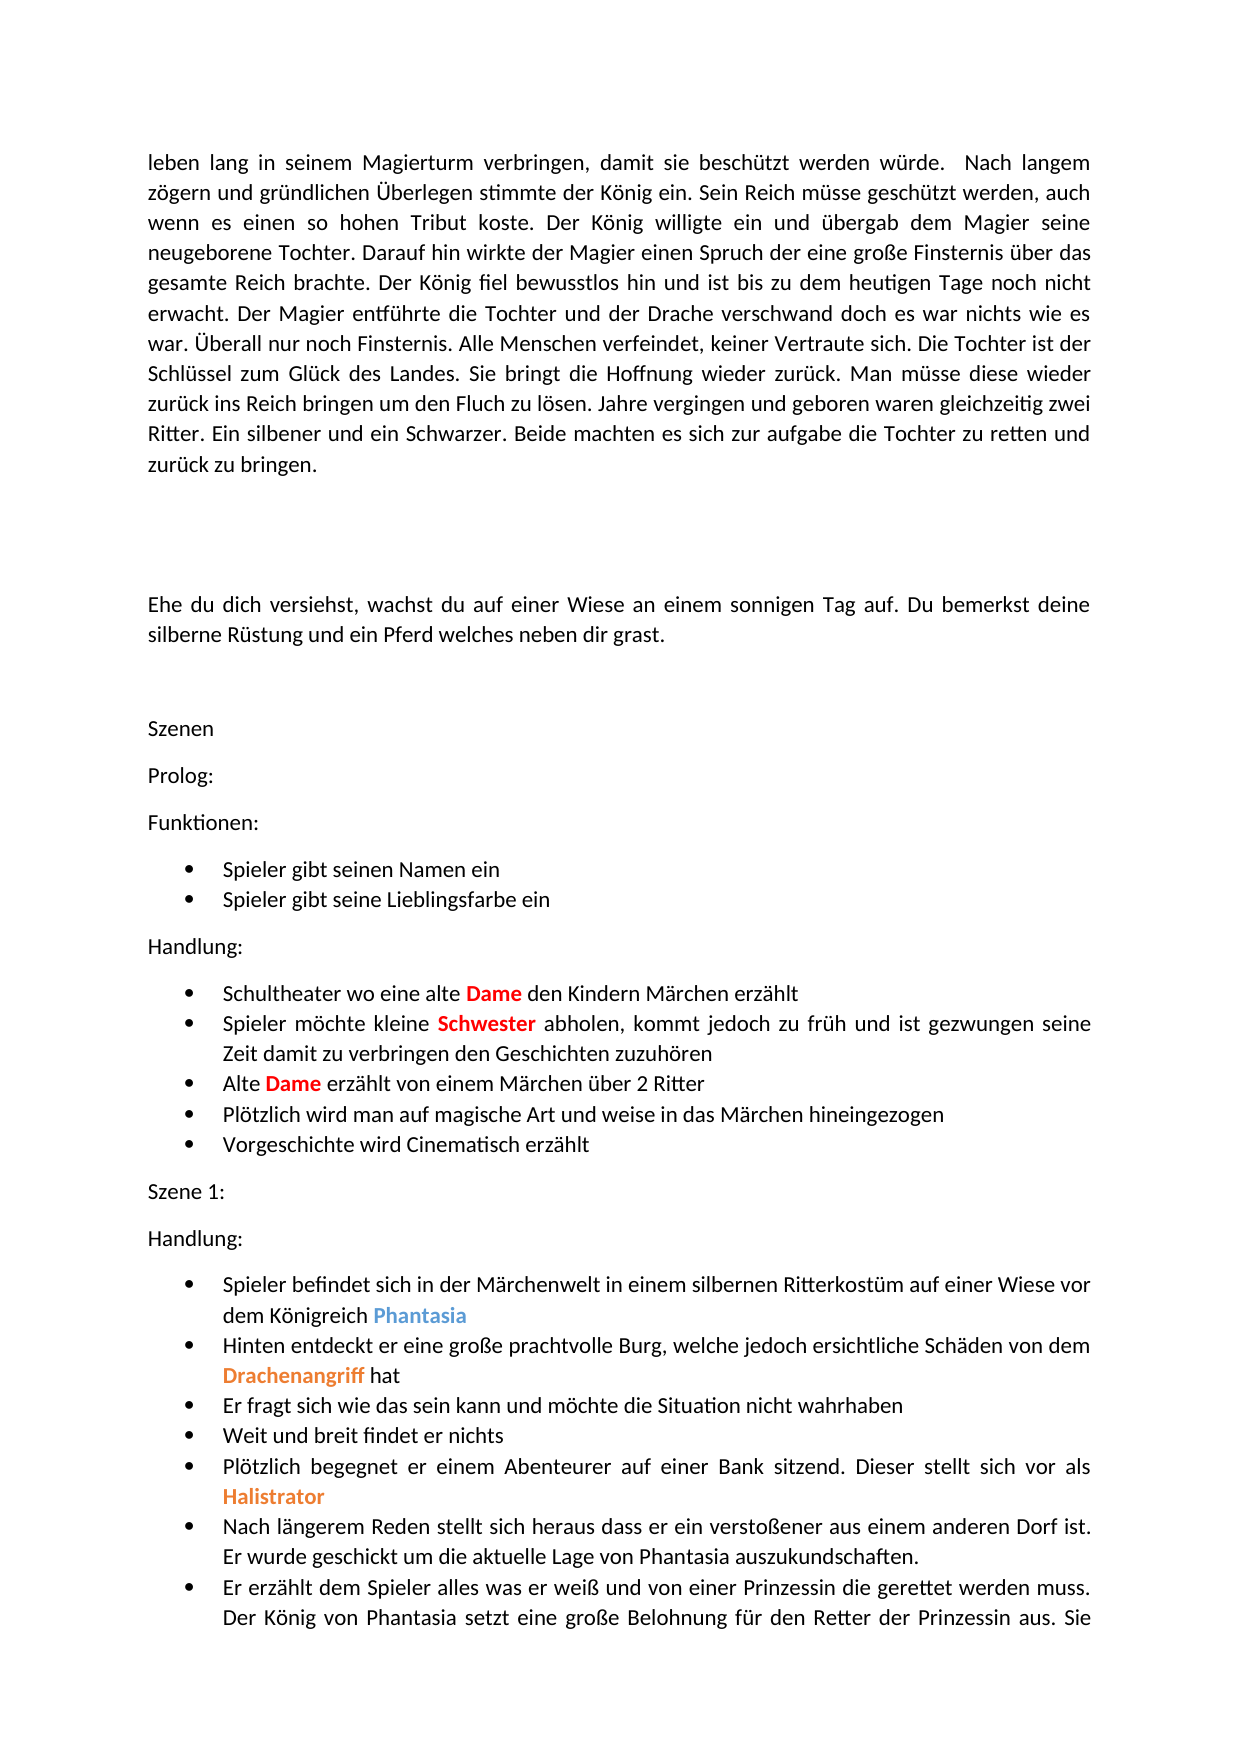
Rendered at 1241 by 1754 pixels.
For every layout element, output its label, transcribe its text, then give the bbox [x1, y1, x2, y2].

list Weit und breit findet er nichts [185, 1422, 1093, 1449]
list Er fragt sich wie das sein kann und möchte die Situation nicht wahrhaben [185, 1391, 1093, 1419]
list Alte Dame erzählt von einem Märchen über 2 Ritter [185, 1069, 1093, 1097]
list Schultheater wo eine alte Dame den Kindern Märchen erzählt [185, 979, 1093, 1007]
list Hinten entdeckt er eine große prachtvolle Burg, welche jedoch ersichtliche Schäden von dem Drachenangriff hat [185, 1331, 1093, 1389]
text Handlung: [148, 1224, 1093, 1252]
list Spieler möchte kleine Schwester abholen, kommt jedoch zu früh und ist gezwungen seine Zeit damit zu verbringen den Geschichten zuzuhören [185, 1009, 1093, 1067]
text Szenen [148, 714, 1093, 742]
text Szene 1: [148, 1177, 1093, 1205]
text Funktionen: [148, 808, 1093, 836]
list Plötzlich begegnet er einem Abenteurer auf einer Bank sitzend. Dieser stellt sich vor als Halistrator [185, 1452, 1093, 1510]
list Spieler gibt seine Lieblingsfarbe ein [185, 885, 1093, 913]
list Spieler befindet sich in der Märchenwelt in einem silbernen Ritterkostüm auf einer Wiese vor dem Königreich Phantasia [185, 1271, 1093, 1329]
text Ehe du dich versiehst, wachst du auf einer Wiese an einem sonnigen Tag auf. Du bemerkst deine silberne Rüstung und ein Pferd welches neben dir grast. [148, 590, 1093, 648]
list Plötzlich wird man auf magische Art und weise in das Märchen hineingezogen [185, 1100, 1093, 1128]
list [185, 1573, 1093, 1631]
list Vorgeschichte wird Cinematisch erzählt [185, 1130, 1093, 1158]
list Nach längerem Reden stellt sich heraus dass er ein verstoßener aus einem anderen Dorf ist. Er wurde geschickt um die aktuelle Lage von Phantasia auszukundschaften. [185, 1512, 1093, 1570]
list Spieler gibt seinen Namen ein [185, 855, 1093, 883]
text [148, 148, 1093, 478]
text Prolog: [148, 761, 1093, 789]
text Handlung: [148, 932, 1093, 960]
